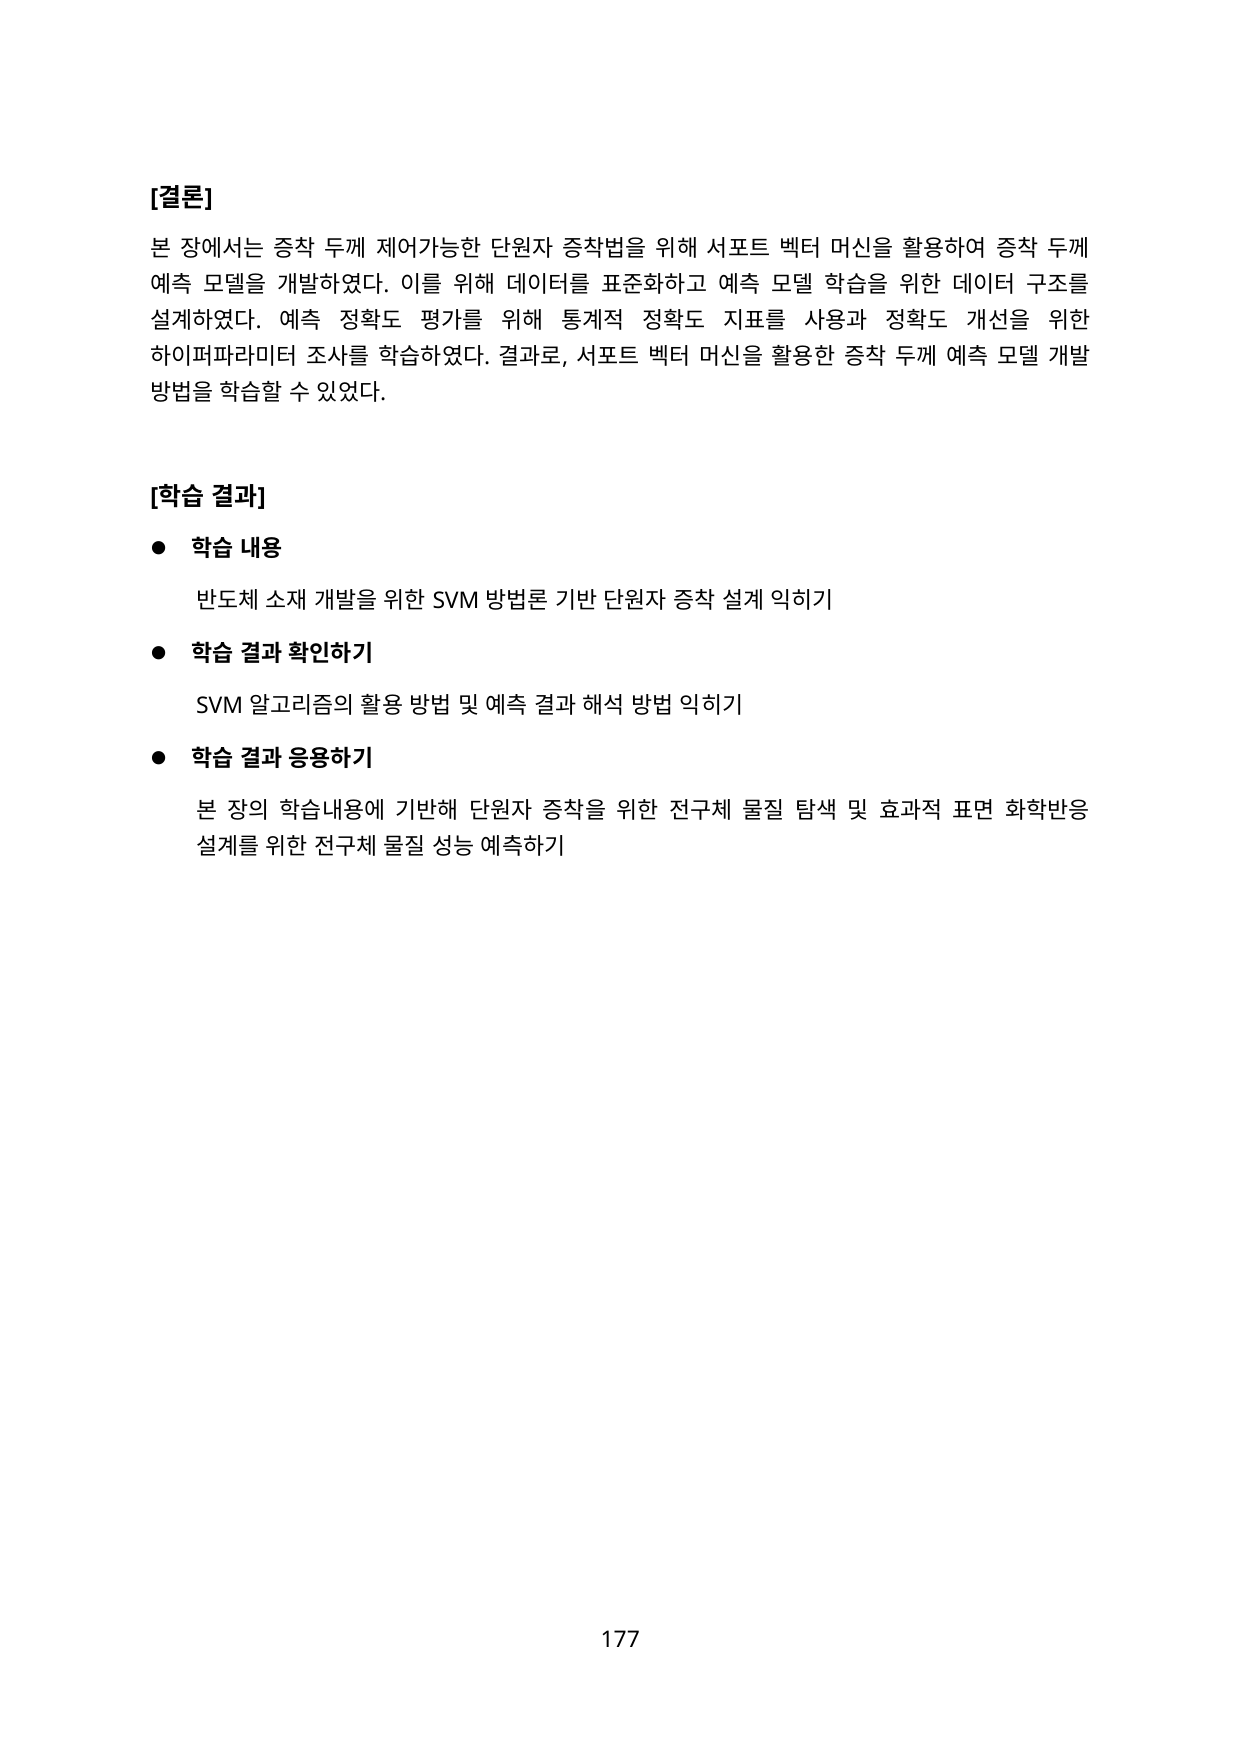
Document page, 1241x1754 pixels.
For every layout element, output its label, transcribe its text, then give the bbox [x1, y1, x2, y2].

text 본 장에서는 증착 두께 제어가능한 단원자 증착법을 위해 서포트 벡터 머신을 활용하여 증착 두께 예측 모델을 개발하였다. 이를 위해 데이터를 표준화하고 예측 모델 학습을 위한 데이터 구조를 설계하였다. 예측 정확도 평가를 위해 통계적 정확도 지표를 사용과 정확도 개선을 위한 하이퍼파라미터 조사를 학습하였다. 결과로, 서포트 벡터 머신을 활용한 증착 두께 예측 모델 개발 방법을 학습할 수 있었다. [150, 230, 1090, 407]
text SVM 알고리즘의 활용 방법 및 예측 결과 해석 방법 익히기 [196, 687, 1090, 721]
text 학습 결과 응용하기 [150, 740, 1090, 773]
text 본 장의 학습내용에 기반해 단원자 증착을 위한 전구체 물질 탐색 및 효과적 표면 화학반응 설계를 위한 전구체 물질 성능 예측하기 [196, 792, 1090, 861]
text 학습 내용 [150, 530, 1090, 563]
subtitle [학습 결과] [150, 477, 1090, 513]
text 학습 결과 확인하기 [150, 635, 1090, 668]
text 반도체 소재 개발을 위한 SVM 방법론 기반 단원자 증착 설계 익히기 [196, 582, 1090, 616]
subtitle [결론] [150, 177, 1090, 213]
